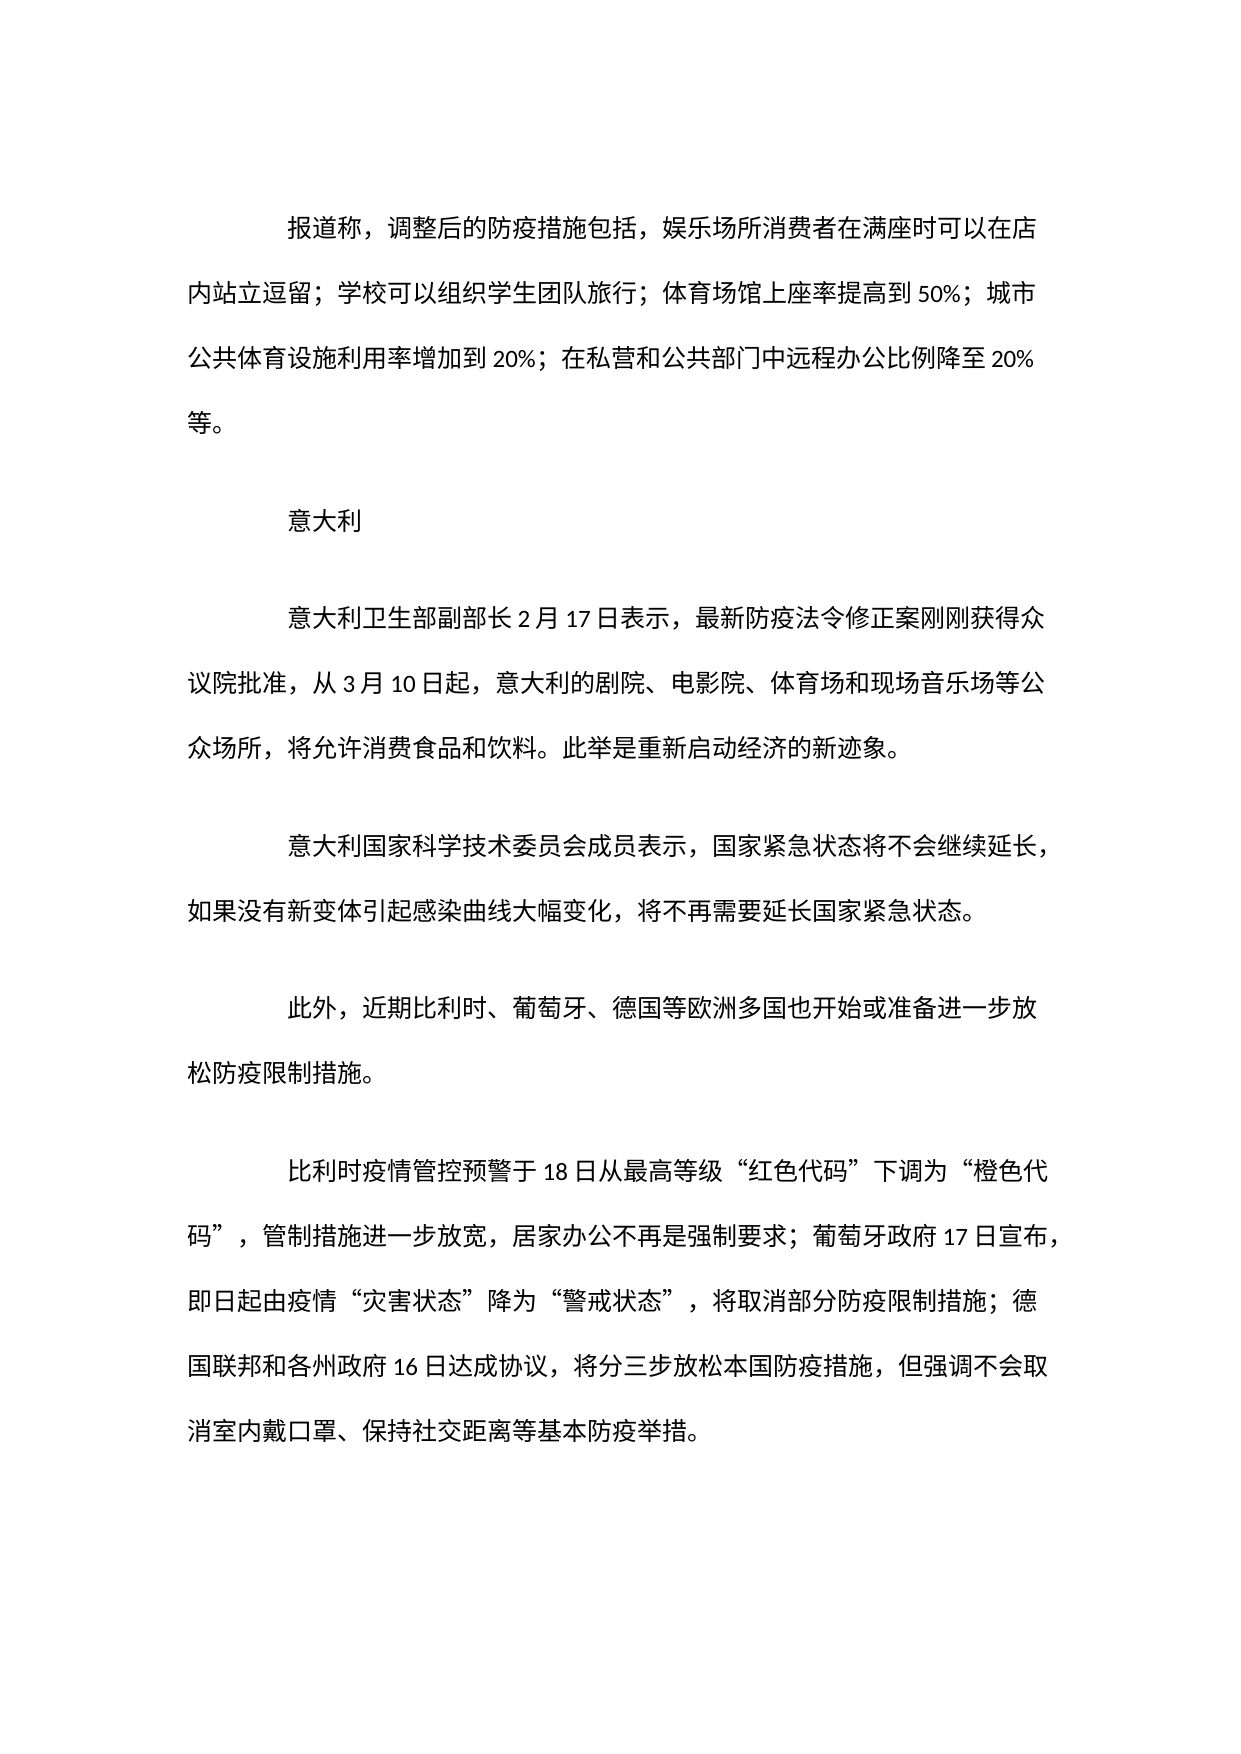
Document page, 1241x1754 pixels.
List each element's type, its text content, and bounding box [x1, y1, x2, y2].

list 比利时疫情管控预警于18日从最高等级“红色代码”下调为“橙色代码”，管制措施进一步放宽，居家办公不再是强制要求；葡萄牙政府17日宣布，即日起由疫情“灾害状态”降为“警戒状态”，将取消部分防疫限制措施；德国联邦和各州政府16日达成协议，将分三步放松本国防疫措施，但强调不会取消室内戴口罩、保持社交距离等基本防疫举措。 [187, 1137, 1053, 1462]
list 意大利国家科学技术委员会成员表示，国家紧急状态将不会继续延长，如果没有新变体引起感染曲线大幅变化，将不再需要延长国家紧急状态。 [187, 812, 1053, 942]
list 意大利 [187, 487, 1053, 552]
list 报道称，调整后的防疫措施包括，娱乐场所消费者在满座时可以在店内站立逗留；学校可以组织学生团队旅行；体育场馆上座率提高到50%；城市公共体育设施利用率增加到20%；在私营和公共部门中远程办公比例降至20%等。 [187, 194, 1053, 454]
list 此外，近期比利时、葡萄牙、德国等欧洲多国也开始或准备进一步放松防疫限制措施。 [187, 974, 1053, 1104]
list 意大利卫生部副部长2月17日表示，最新防疫法令修正案刚刚获得众议院批准，从3月10日起，意大利的剧院、电影院、体育场和现场音乐场等公众场所，将允许消费食品和饮料。此举是重新启动经济的新迹象。 [187, 584, 1053, 779]
